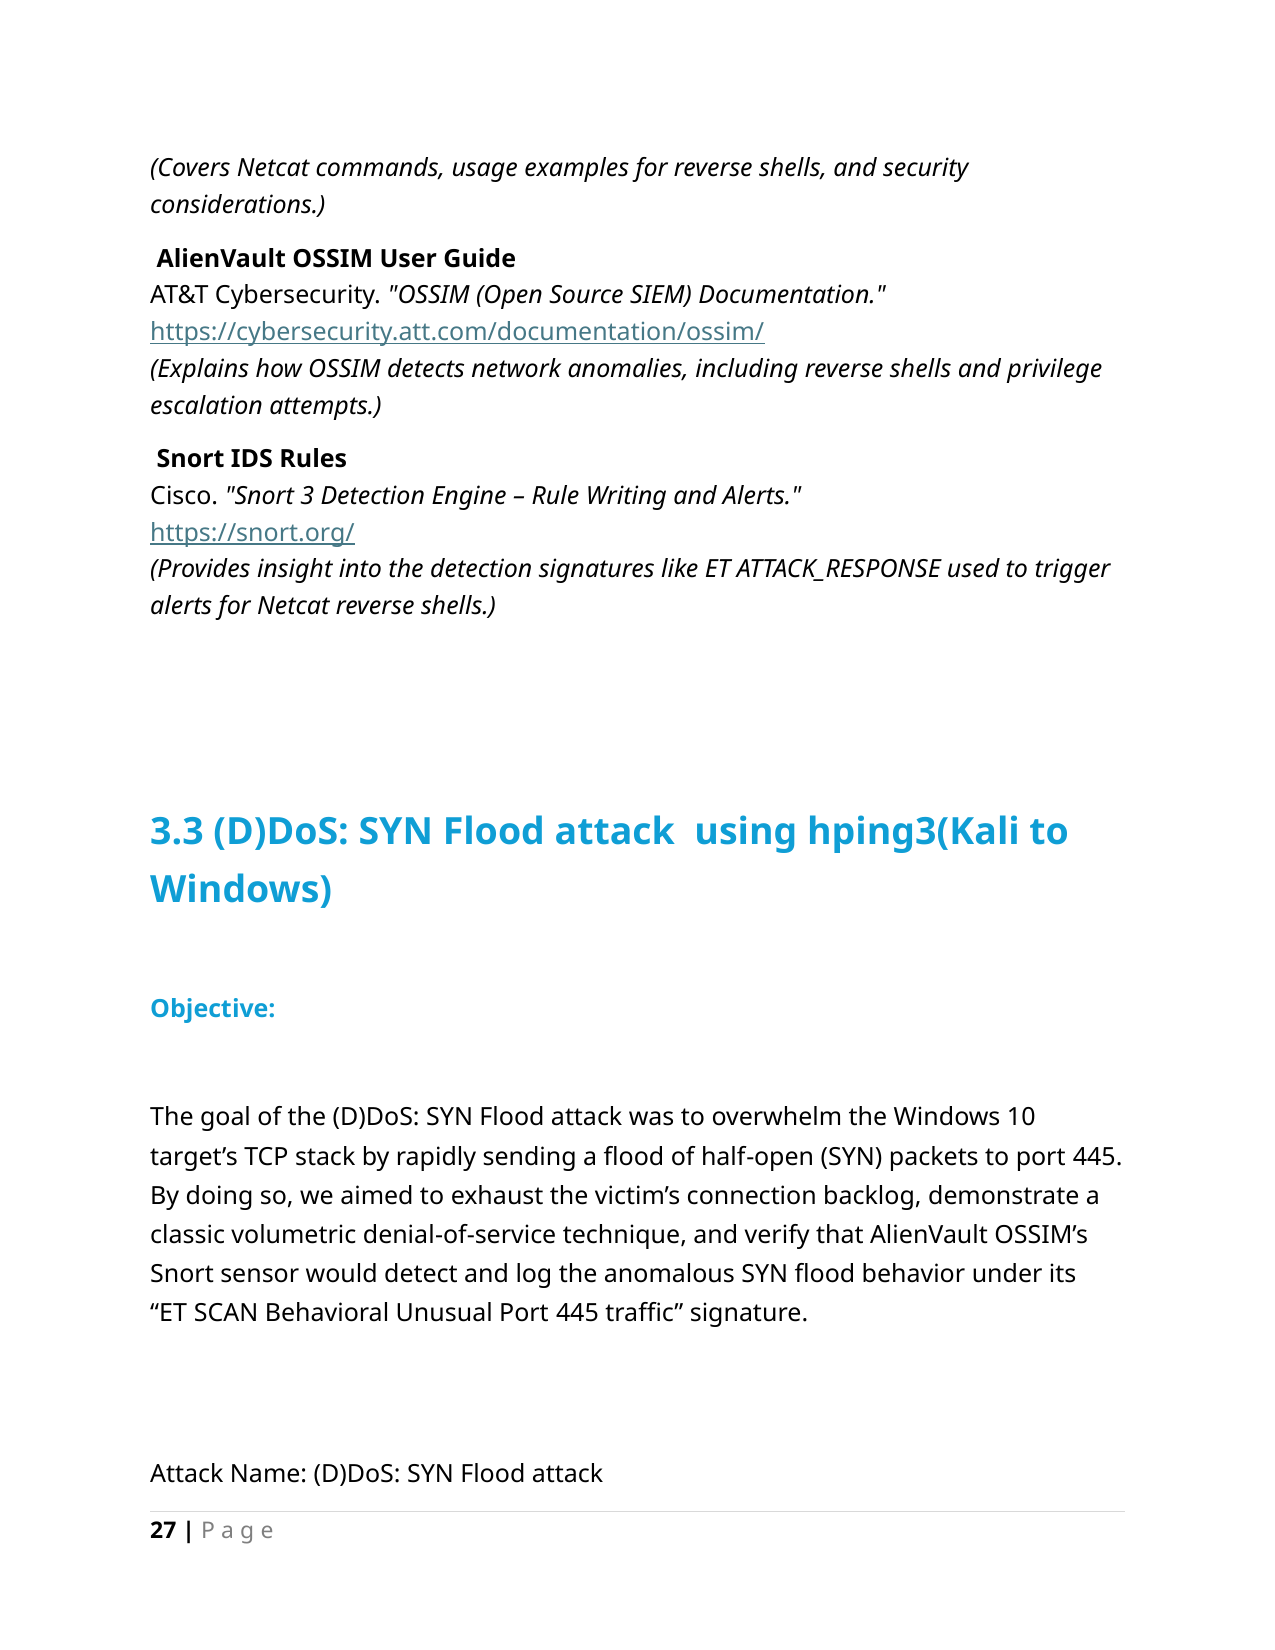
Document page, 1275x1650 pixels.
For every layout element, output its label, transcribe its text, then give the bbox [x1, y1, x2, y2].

text Objective: [150, 991, 1125, 1024]
text 3.3 (D)DoS: SYN Flood attack using hping3(Kali to Windows) [150, 804, 1125, 914]
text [150, 150, 1125, 221]
text Attack Name: (D)DoS: SYN Flood attack [150, 1456, 1125, 1490]
text Snort IDS Rules Cisco. "Snort 3 Detection Engine – Rule Writing and Alerts." https://snort.org/ (Provides insight into the detection signatures like ET ATTACK_RESPONSE used to trigger alerts for Netcat reverse shells.) [150, 441, 1125, 622]
text AlienVault OSSIM User Guide AT&T Cybersecurity. "OSSIM (Open Source SIEM) Documentation." https://cybersecurity.att.com/documentation/ossim/ (Explains how OSSIM detects network anomalies, including reverse shells and privilege escalation attempts.) [150, 240, 1125, 421]
text The goal of the (D)DoS: SYN Flood attack was to overwhelm the Windows 10 target’s TCP stack by rapidly sending a flood of half‑open (SYN) packets to port 445. By doing so, we aimed to exhaust the victim’s connection backlog, demonstrate a classic volumetric denial‑of‑service technique, and verify that AlienVault OSSIM’s Snort sensor would detect and log the anomalous SYN flood behavior under its “ET SCAN Behavioral Unusual Port 445 traffic” signature. [150, 1099, 1125, 1329]
